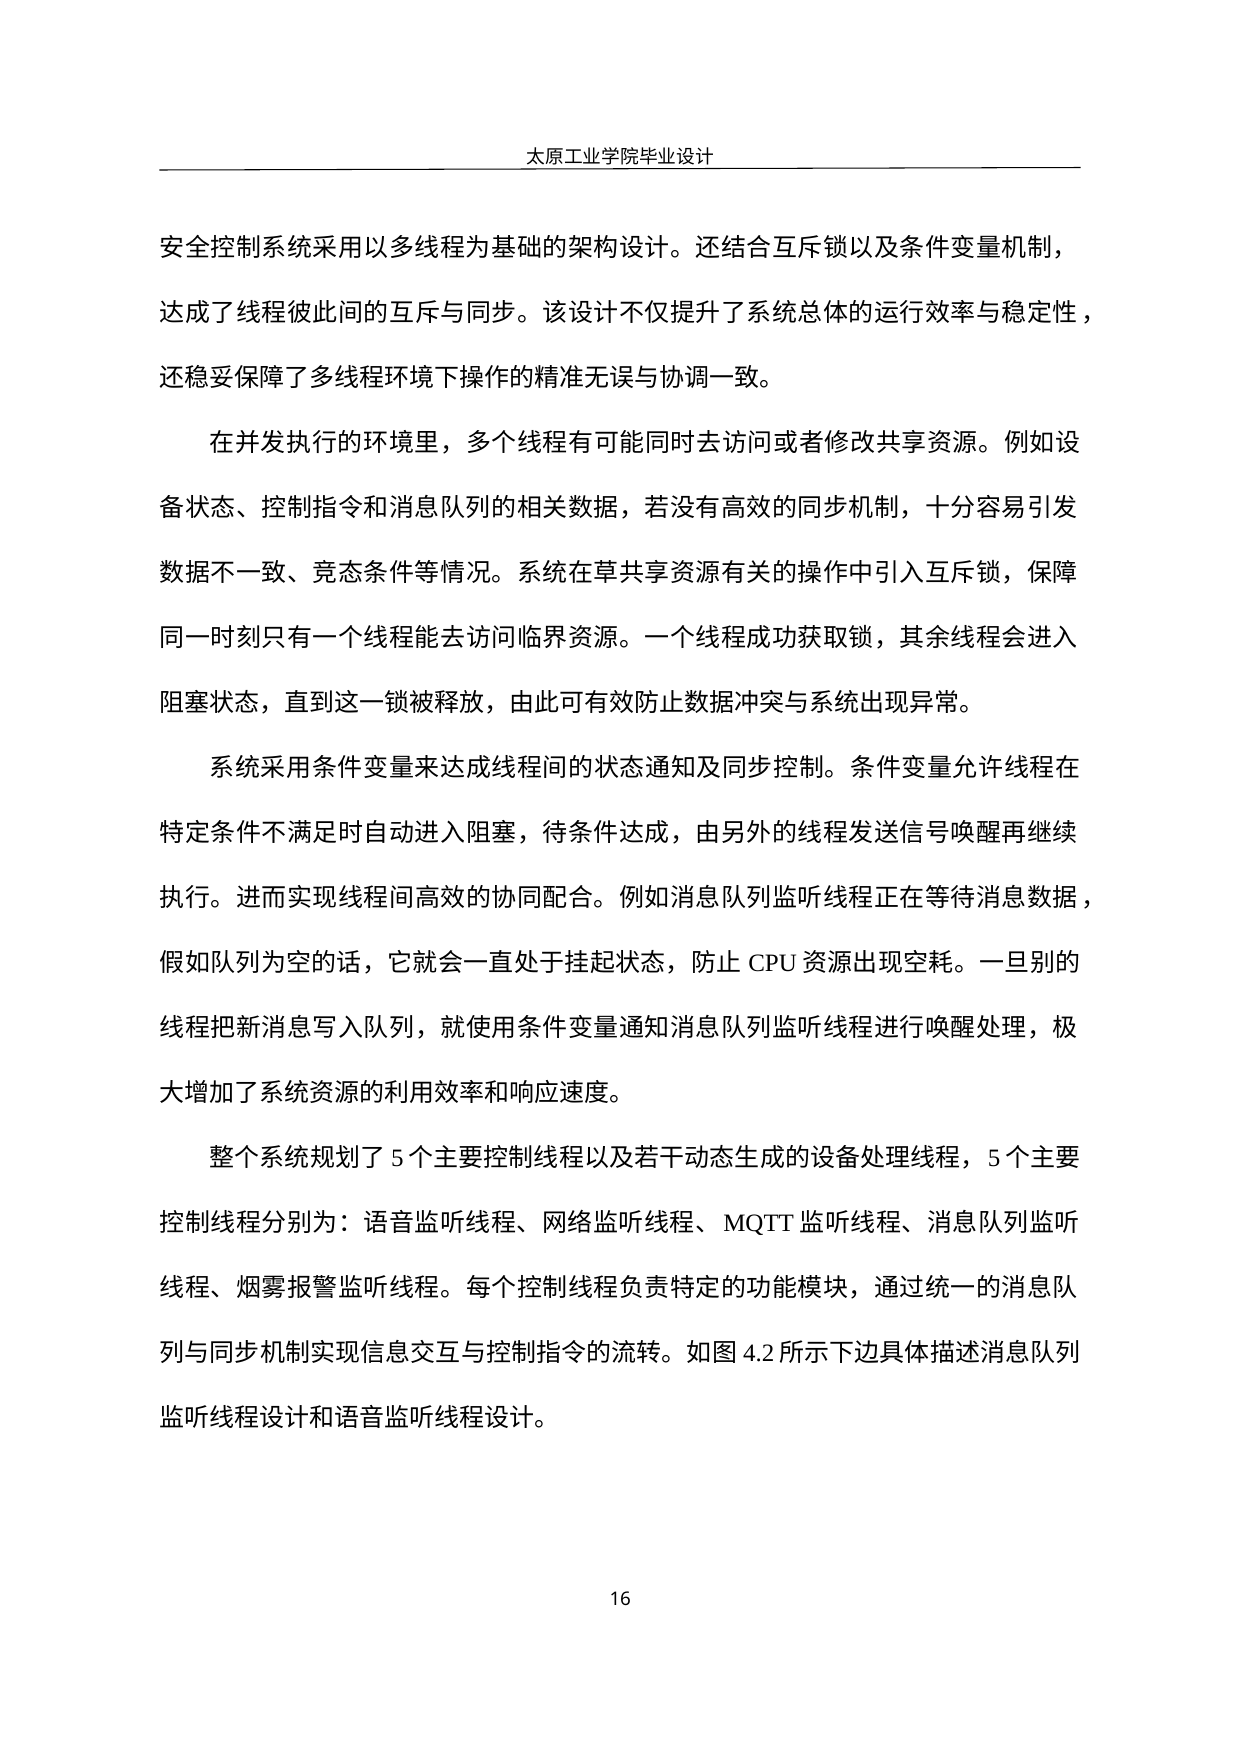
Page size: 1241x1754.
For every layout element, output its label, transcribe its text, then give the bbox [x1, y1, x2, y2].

text 系统采用条件变量来达成线程间的状态通知及同步控制。条件变量允许线程在特定条件不满足时自动进入阻塞，待条件达成，由另外的线程发送信号唤醒再继续执行。进而实现线程间高效的协同配合。例如消息队列监听线程正在等待消息数据，假如队列为空的话，它就会一直处于挂起状态，防止CPU资源出现空耗。一旦别的线程把新消息写入队列，就使用条件变量通知消息队列监听线程进行唤醒处理，极大增加了系统资源的利用效率和响应速度。 [159, 733, 1081, 1123]
text 整个系统规划了5个主要控制线程以及若干动态生成的设备处理线程，5个主要控制线程分别为：语音监听线程、网络监听线程、MQTT监听线程、消息队列监听线程、烟雾报警监听线程。每个控制线程负责特定的功能模块，通过统一的消息队列与同步机制实现信息交互与控制指令的流转。如图4.2所示下边具体描述消息队列监听线程设计和语音监听线程设计。 [159, 1123, 1081, 1448]
text 在并发执行的环境里，多个线程有可能同时去访问或者修改共享资源。例如设备状态、控制指令和消息队列的相关数据，若没有高效的同步机制，十分容易引发数据不一致、竞态条件等情况。系统在草共享资源有关的操作中引入互斥锁，保障同一时刻只有一个线程能去访问临界资源。一个线程成功获取锁，其余线程会进入阻塞状态，直到这一锁被释放，由此可有效防止数据冲突与系统出现异常。 [159, 408, 1081, 733]
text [159, 213, 1081, 408]
